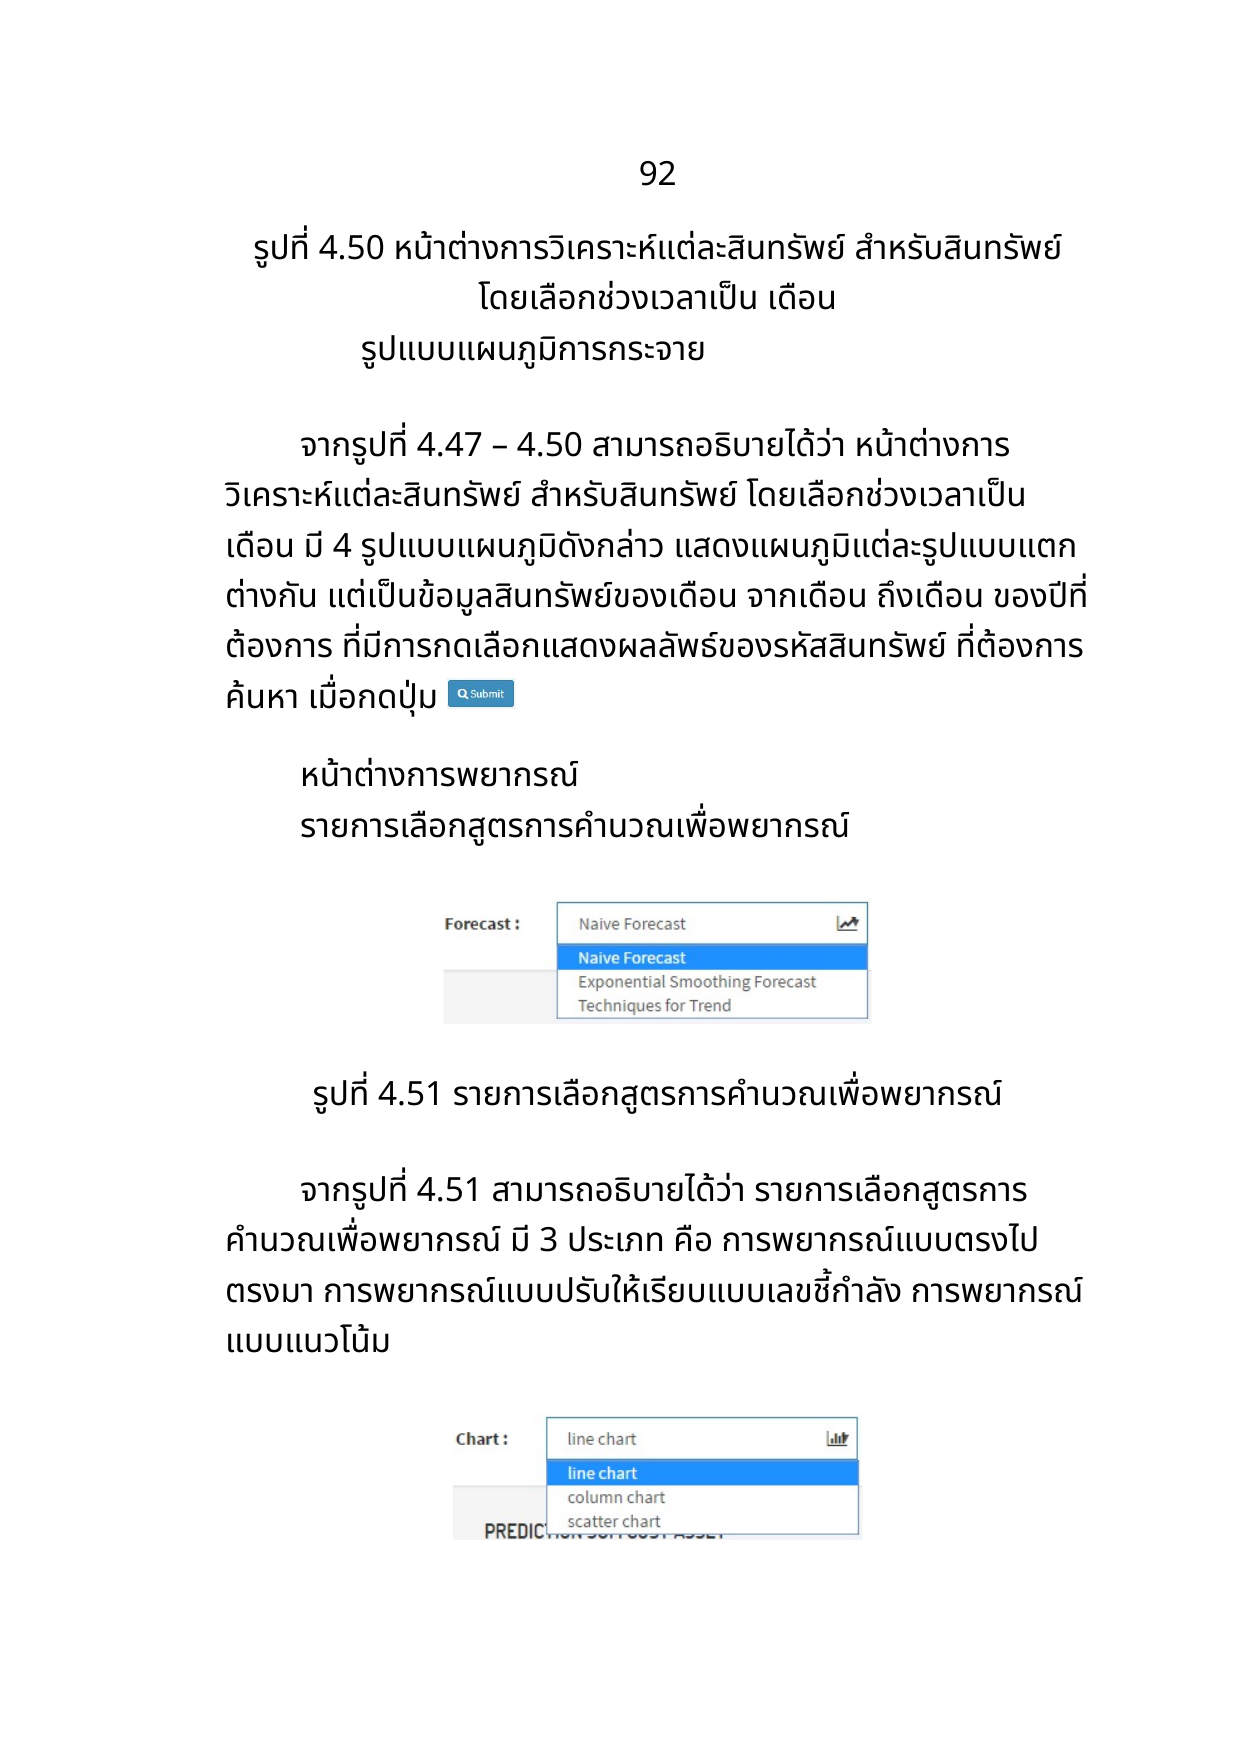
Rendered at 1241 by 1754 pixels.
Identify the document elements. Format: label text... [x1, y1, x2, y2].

text จากรูปที่ 4.47 – 4.50 สามารถอธิบายได้ว่า หน้าต่างการวิเคราะห์แต่ละสินทรัพย์ สำหรับสินทรัพย์ โดยเลือกช่วงเวลาเป็น เดือน มี 4 รูปแบบแผนภูมิดังกล่าว แสดงแผนภูมิแต่ละรูปแบบแตกต่างกัน แต่เป็นข้อมูลสินทรัพย์ของเดือน จากเดือน ถึงเดือน ของปีที่ต้องการ ที่มีการกดเลือกแสดงผลลัพธ์ของรหัสสินทรัพย์ ที่ต้องการค้นหา เมื่อกดปุ่ม [225, 420, 1090, 723]
text รูปที่ 4.50 หน้าต่างการวิเคราะห์แต่ละสินทรัพย์ สำหรับสินทรัพย์ โดยเลือกช่วงเวลาเป็น เดือน [225, 223, 1090, 324]
picture [452, 1413, 863, 1540]
text รูปแบบแผนภูมิการกระจาย [225, 324, 1090, 375]
picture [443, 897, 872, 1024]
text หน้าต่างการพยากรณ์ [225, 751, 1090, 802]
text จากรูปที่ 4.51 สามารถอธิบายได้ว่า รายการเลือกสูตรการคำนวณเพื่อพยากรณ์ มี 3 ประเภท คือ การพยากรณ์แบบตรงไปตรงมา การพยากรณ์แบบปรับให้เรียบแบบเลขชี้กำลัง การพยากรณ์แบบแนวโน้ม [225, 1166, 1090, 1368]
picture [447, 678, 516, 709]
text รูปที่ 4.51 รายการเลือกสูตรการคำนวณเพื่อพยากรณ์ [225, 1069, 1090, 1120]
text รายการเลือกสูตรการคำนวณเพื่อพยากรณ์ [225, 802, 1090, 852]
